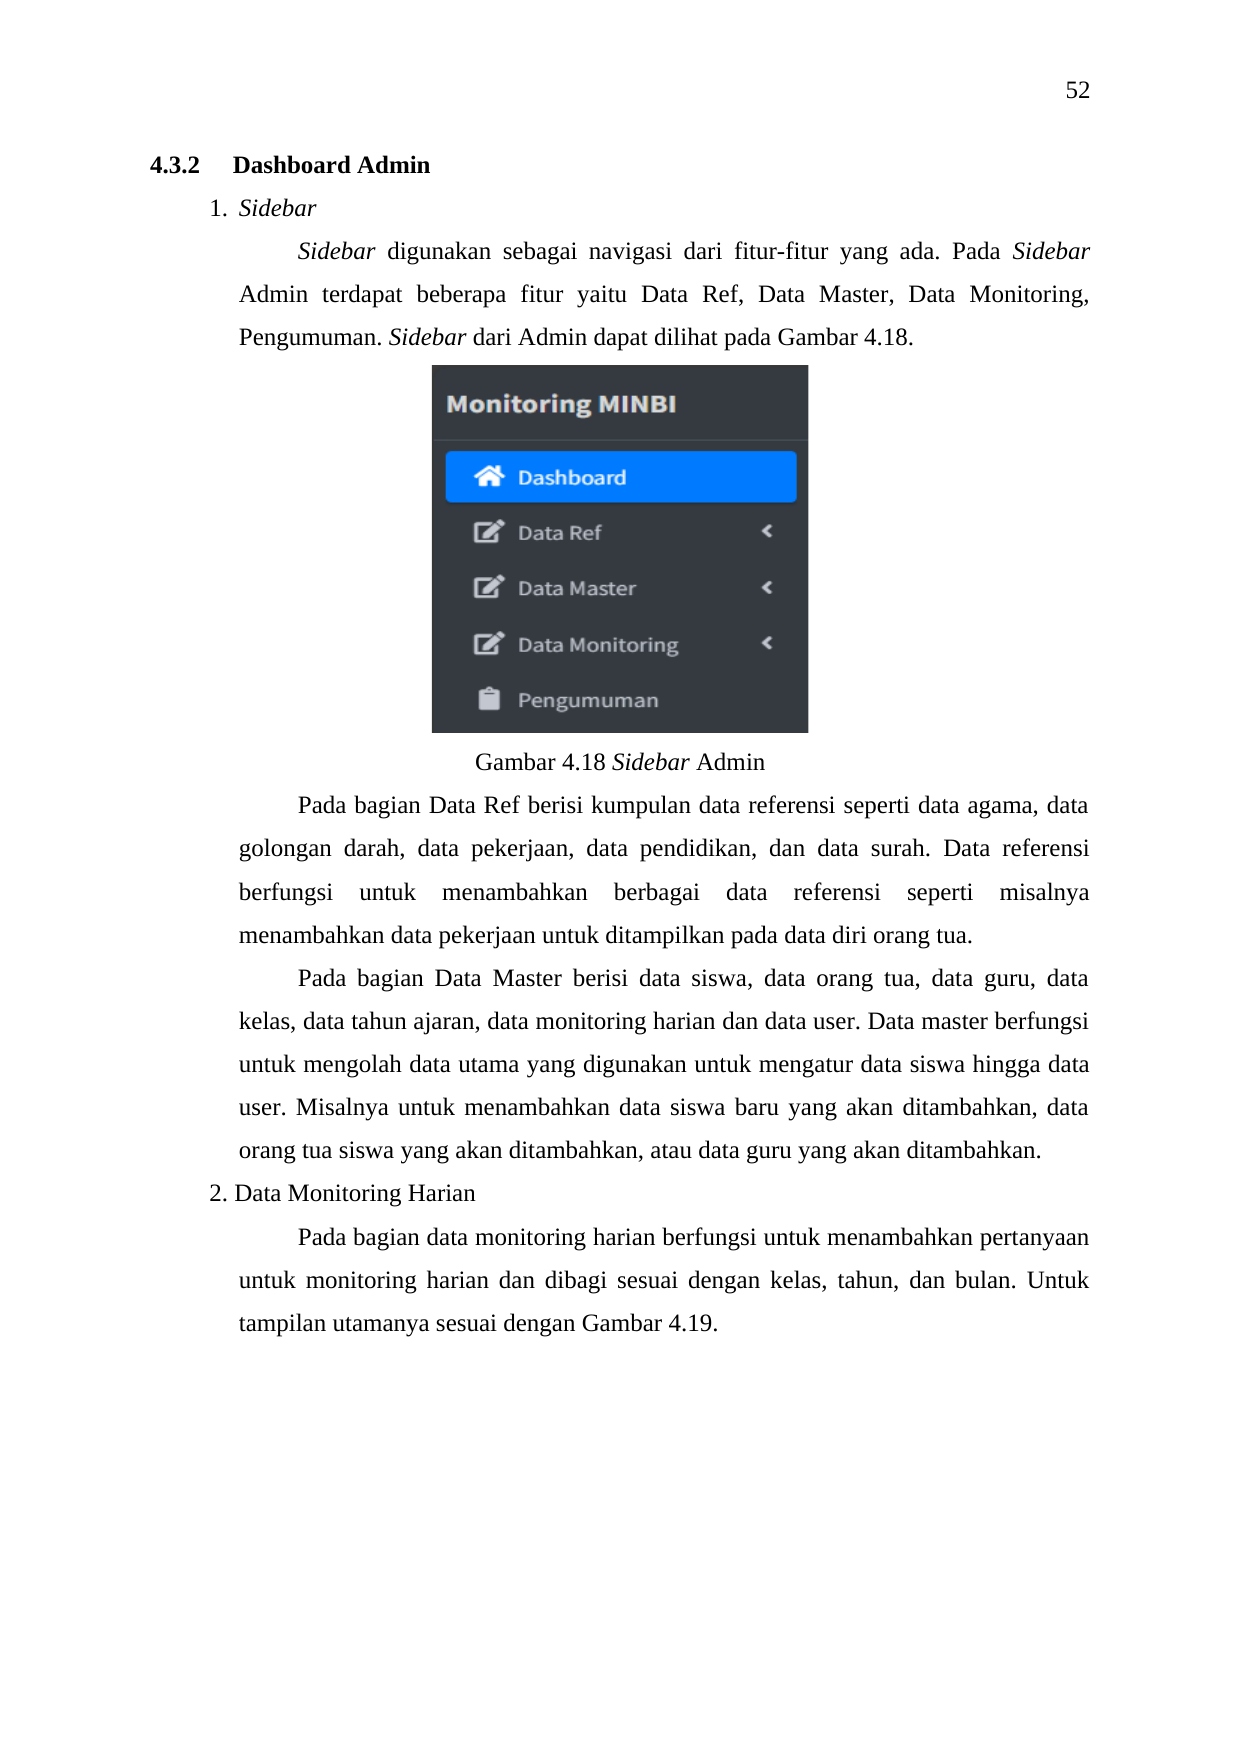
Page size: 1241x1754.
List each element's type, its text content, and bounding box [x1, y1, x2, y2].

list Sidebar [209, 193, 1090, 222]
list Sidebar digunakan sebagai navigasi dari fitur-fitur yang ada. Pada Sidebar Admin terdapat beberapa fitur yaitu Data Ref, Data Master, Data Monitoring, Pengumuman. Sidebar dari Admin dapat dilihat pada Gambar 4.18. [239, 236, 1090, 351]
picture [431, 365, 809, 733]
subtitle Dashboard Admin [150, 150, 1090, 179]
text 2. Data Monitoring Harian [209, 1178, 1090, 1207]
text Pada bagian data monitoring harian berfungsi untuk menambahkan pertanyaan untuk monitoring harian dan dibagi sesuai dengan kelas, tahun, dan bulan. Untuk tampilan utamanya sesuai dengan Gambar 4.19. [239, 1222, 1090, 1337]
text Pada bagian Data Ref berisi kumpulan data referensi seperti data agama, data golongan darah, data pekerjaan, data pendidikan, dan data surah. Data referensi berfungsi untuk menambahkan berbagai data referensi seperti misalnya menambahkan data pekerjaan untuk ditampilkan pada data diri orang tua. [239, 790, 1090, 948]
text Pada bagian Data Master berisi data siswa, data orang tua, data guru, data kelas, data tahun ajaran, data monitoring harian dan data user. Data master berfungsi untuk mengolah data utama yang digunakan untuk mengatur data siswa hingga data user. Misalnya untuk menambahkan data siswa baru yang akan ditambahkan, data orang tua siswa yang akan ditambahkan, atau data guru yang akan ditambahkan. [239, 963, 1090, 1164]
text Gambar 4.18 Sidebar Admin [150, 747, 1090, 776]
